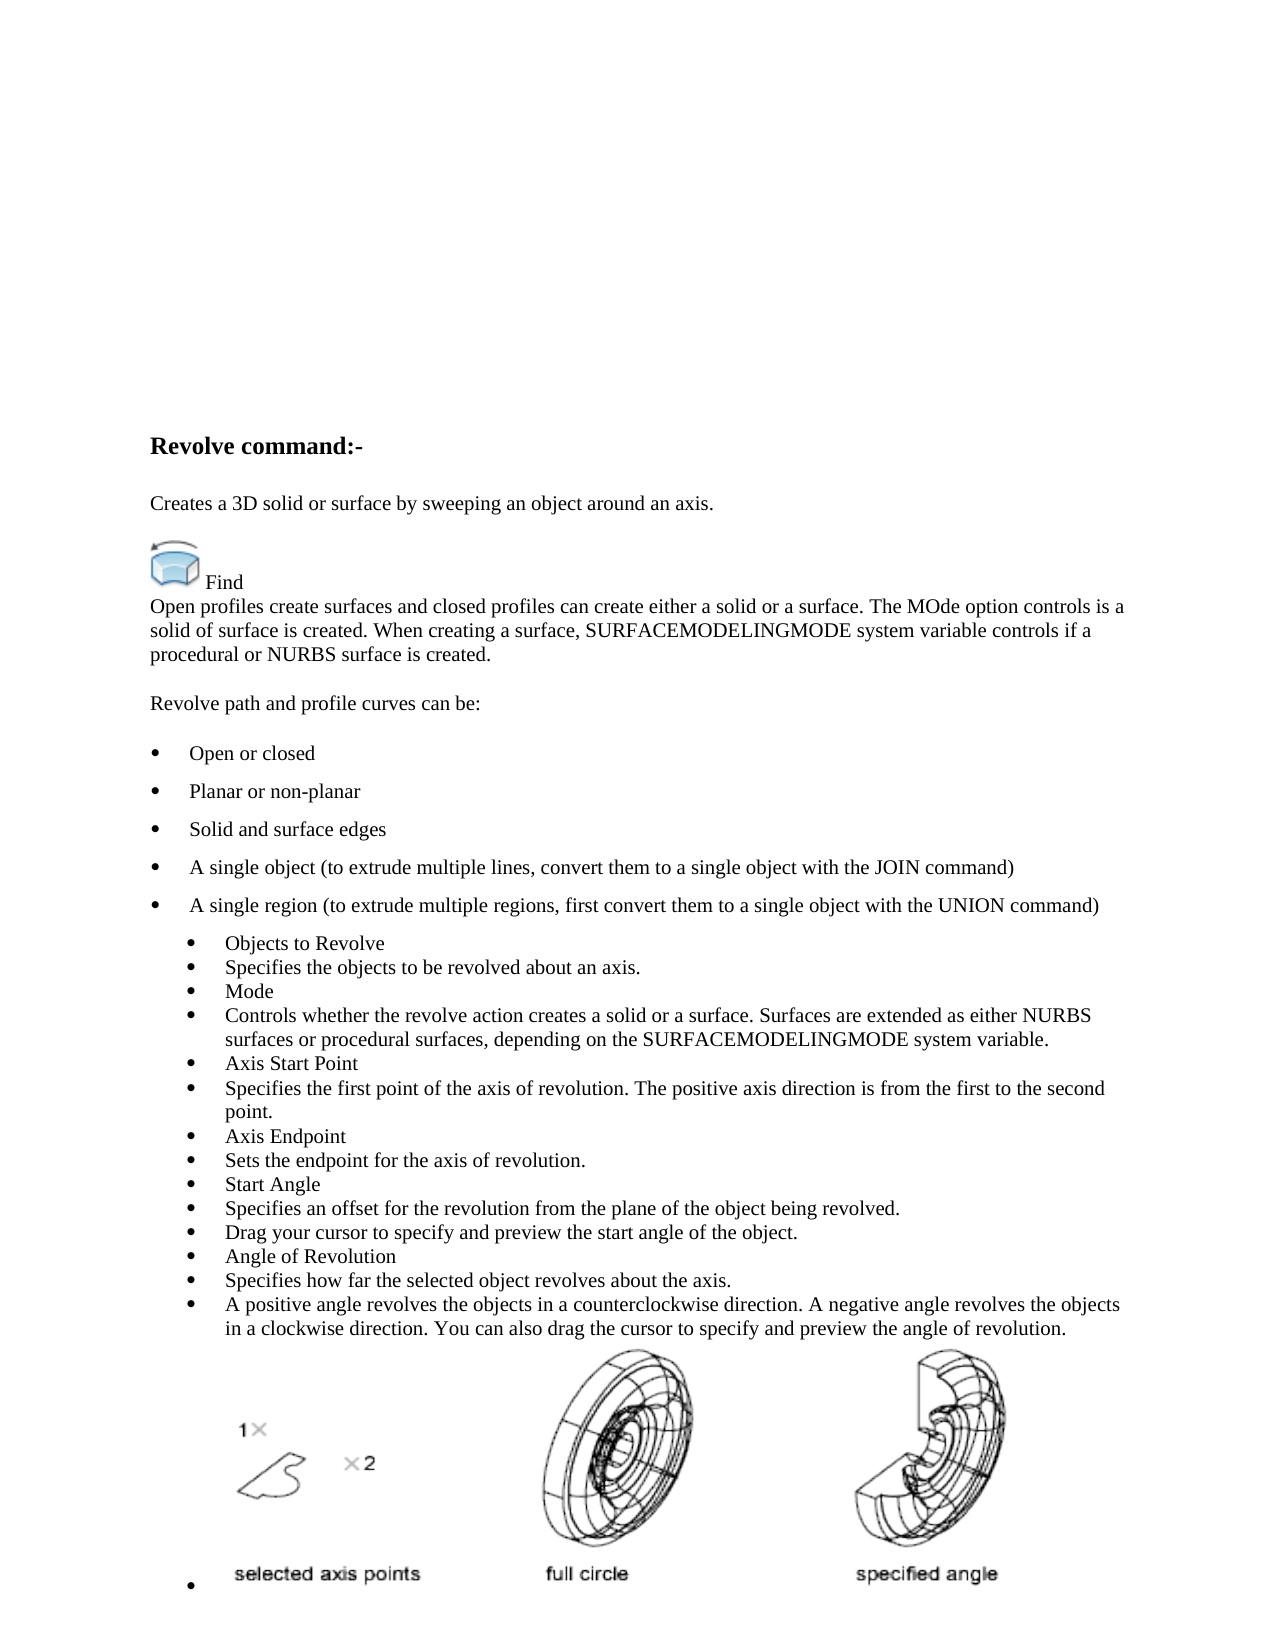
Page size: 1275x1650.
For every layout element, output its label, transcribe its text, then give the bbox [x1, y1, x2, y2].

text Revolve command:- [150, 431, 1137, 459]
text Revolve path and profile curves can be: [150, 691, 1137, 715]
list Open or closed [152, 740, 1137, 764]
list Specifies an offset for the revolution from the plane of the object being revolved. [187, 1196, 1137, 1220]
text Creates a 3D solid or surface by sweeping an object around an axis. [150, 491, 1137, 514]
list Drag your cursor to specify and preview the start angle of the object. [187, 1220, 1137, 1244]
list A single region (to extrude multiple regions, first convert them to a single object with the UNION command) [152, 893, 1137, 917]
list Controls whether the revolve action creates a solid or a surface. Surfaces are extended as either NURBS surfaces or procedural surfaces, depending on the SURFACEMODELINGMODE system variable. [187, 1003, 1137, 1051]
list Sets the endpoint for the axis of revolution. [187, 1148, 1137, 1172]
text Open profiles create surfaces and closed profiles can create either a solid or a surface. The MOde option controls is a solid of surface is created. When creating a surface, SURFACEMODELINGMODE system variable controls if a procedural or NURBS surface is created. [150, 594, 1137, 666]
list Objects to Revolve [187, 931, 1137, 955]
list Planar or non-planar [152, 778, 1137, 803]
list Angle of Revolution [187, 1244, 1137, 1268]
list Specifies the objects to be revolved about an axis. [187, 955, 1137, 979]
list Solid and surface edges [152, 817, 1137, 841]
list Start Angle [187, 1172, 1137, 1196]
picture [150, 539, 200, 590]
picture [225, 1340, 1013, 1594]
list Axis Endpoint [187, 1123, 1137, 1148]
list Specifies how far the selected object revolves about the axis. [187, 1268, 1137, 1292]
text Find [150, 539, 1137, 594]
list Mode [187, 979, 1137, 1003]
list A positive angle revolves the objects in a counterclockwise direction. A negative angle revolves the objects in a clockwise direction. You can also drag the cursor to specify and preview the angle of revolution. [187, 1292, 1137, 1340]
list Axis Start Point [187, 1051, 1137, 1075]
list Specifies the first point of the axis of revolution. The positive axis direction is from the first to the second point. [187, 1075, 1137, 1123]
list A single object (to extrude multiple lines, convert them to a single object with the JOIN command) [152, 855, 1137, 879]
